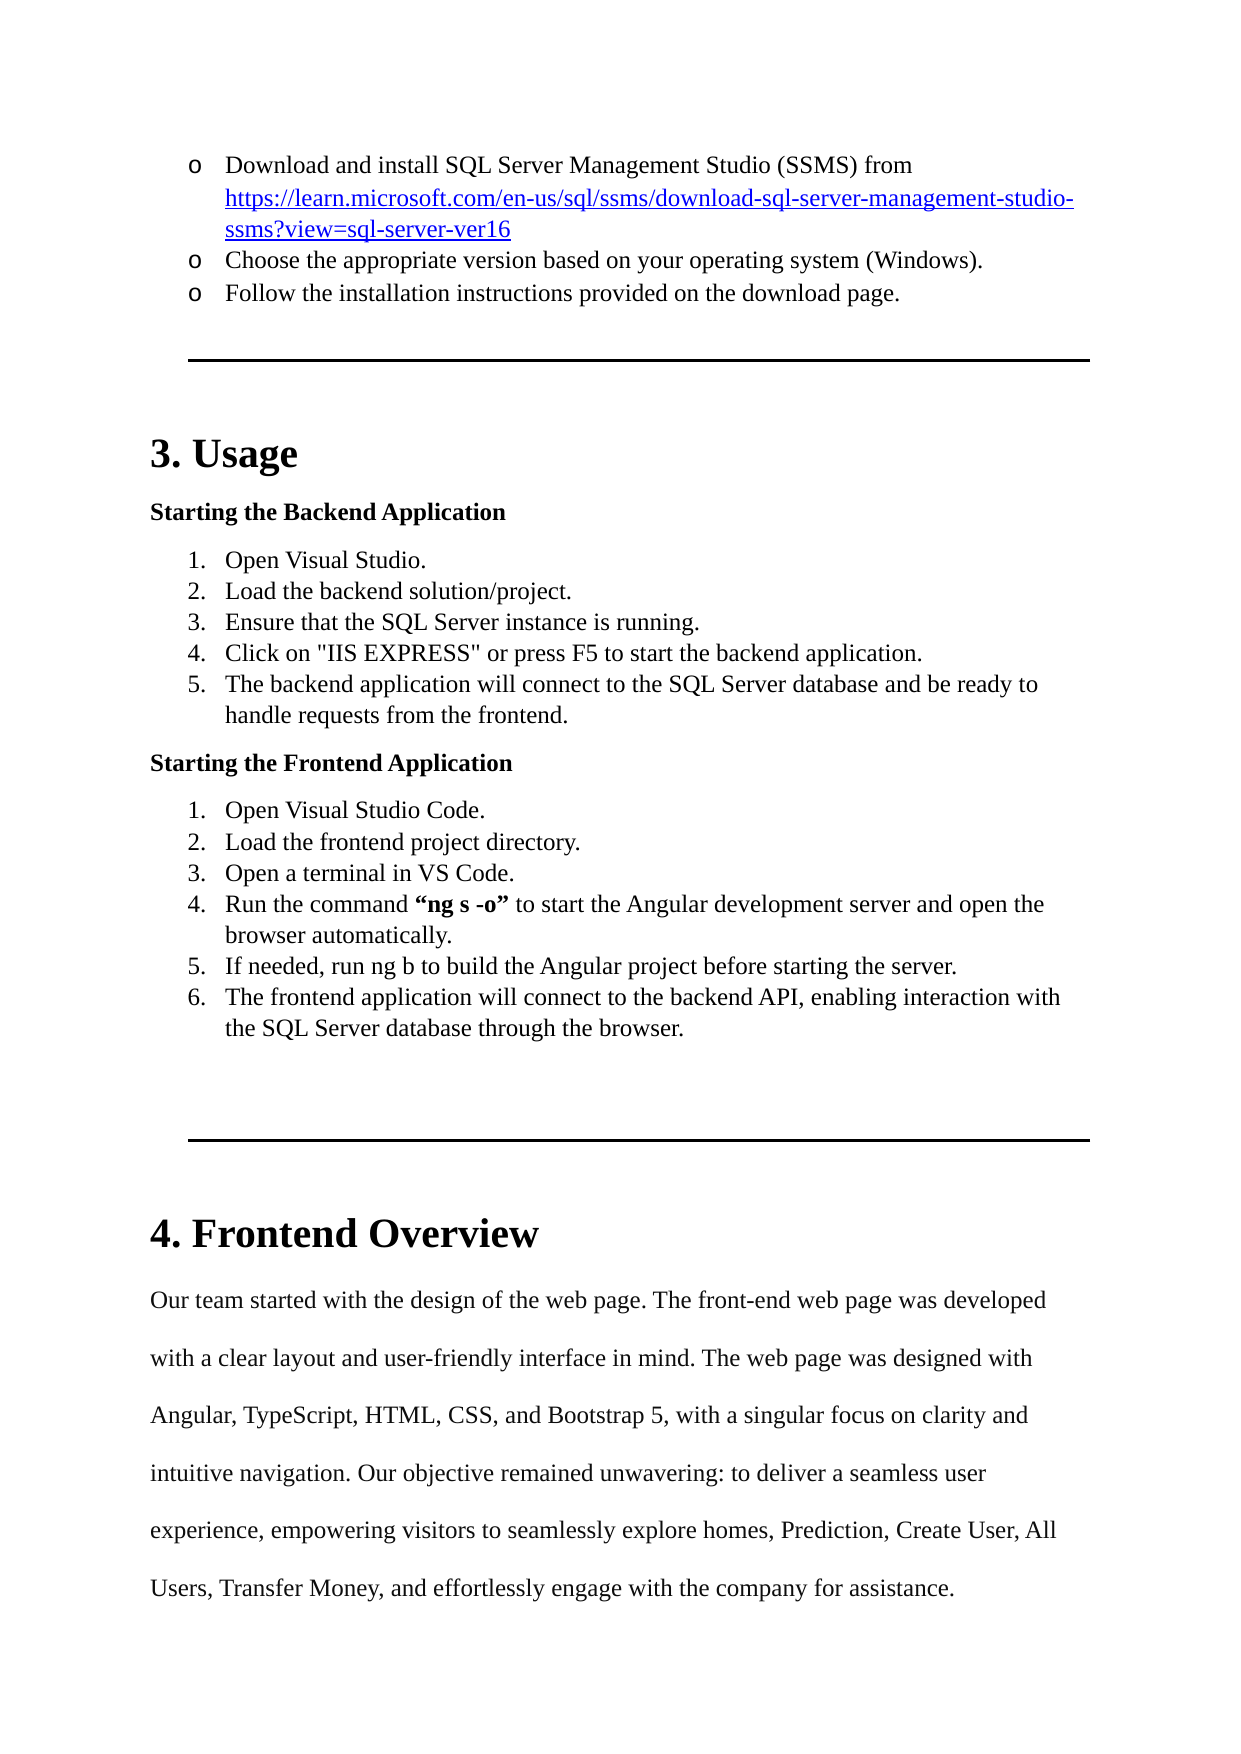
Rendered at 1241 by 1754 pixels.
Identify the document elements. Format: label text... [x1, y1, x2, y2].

list The backend application will connect to the SQL Server database and be ready to handle requests from the frontend. [187, 669, 1090, 729]
list Open a terminal in VS Code. [187, 858, 1090, 886]
list Run the command “ng s -o” to start the Angular development server and open the browser automatically. [187, 889, 1090, 948]
list Ensure that the SQL Server instance is running. [187, 607, 1090, 636]
text Our team started with the design of the web page. The front-end web page was developed with a clear layout and user-friendly interface in mind. The web page was designed with Angular, TypeScript, HTML, CSS, and Bootstrap 5, with a singular focus on clarity and intuitive navigation. Our objective remained unwavering: to deliver a seamless user experience, empowering visitors to seamlessly explore homes, Prediction, Create User, All Users, Transfer Money, and effortlessly engage with the company for assistance. [150, 1286, 1090, 1602]
text 3. Usage [150, 429, 1090, 477]
text Starting the Frontend Application [150, 748, 1090, 777]
text Starting the Backend Application [150, 497, 1090, 526]
list Load the frontend project directory. [187, 827, 1090, 855]
list Click on "IIS EXPRESS" or press F5 to start the backend application. [187, 638, 1090, 667]
list Open Visual Studio Code. [187, 796, 1090, 824]
list Choose the appropriate version based on your operating system (Windows). [187, 245, 1090, 276]
list Open Visual Studio. [187, 545, 1090, 574]
list If needed, run ng b to build the Angular project before starting the server. [187, 951, 1090, 979]
list Download and install SQL Server Management Studio (SSMS) from https://learn.microsoft.com/en-us/sql/ssms/download-sql-server-management-studio-ssms?view=sql-server-ver16 [187, 150, 1090, 243]
list The frontend application will connect to the backend API, enabling interaction with the SQL Server database through the browser. [187, 982, 1090, 1042]
text 4. Frontend Overview [150, 1209, 1090, 1257]
list Load the backend solution/project. [187, 576, 1090, 605]
list Follow the installation instructions provided on the download page. [187, 278, 1090, 309]
